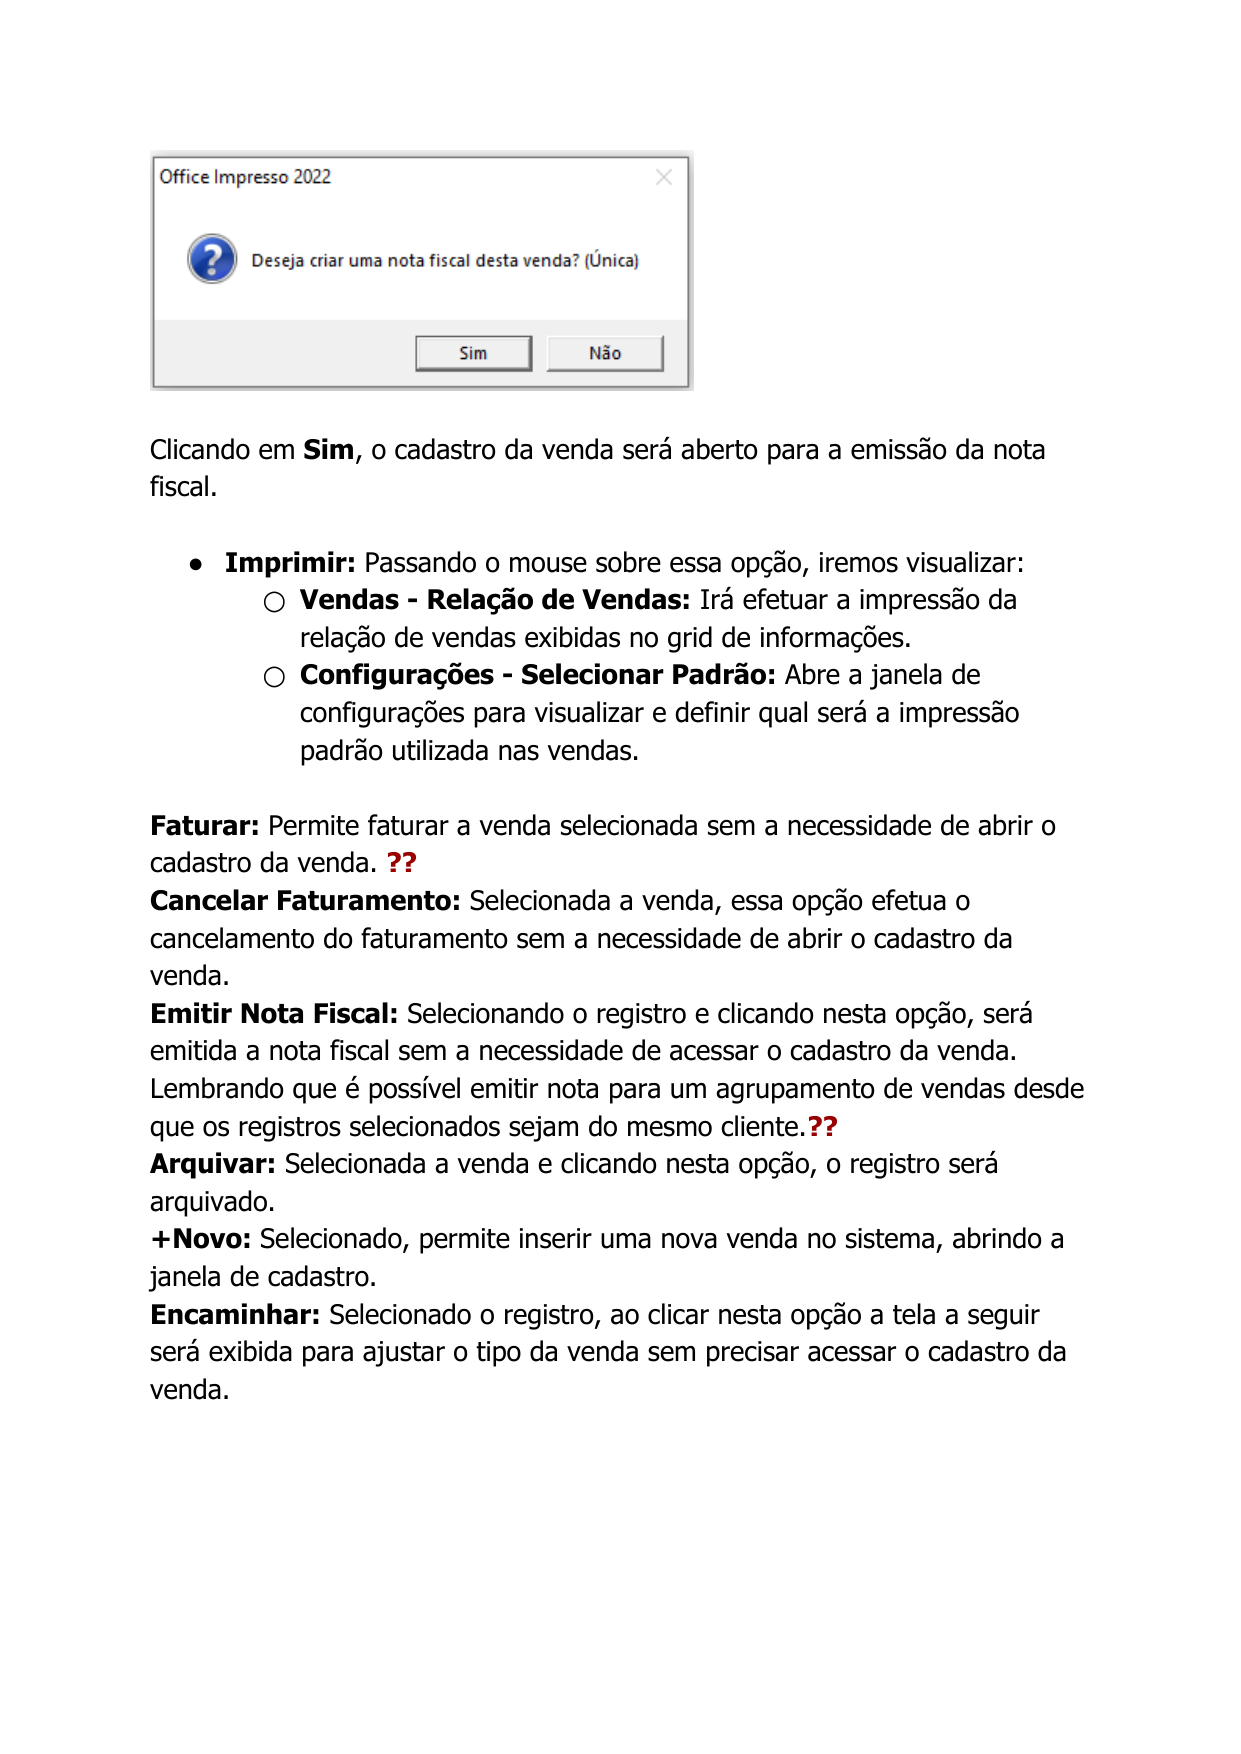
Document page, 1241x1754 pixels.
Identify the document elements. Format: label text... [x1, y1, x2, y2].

picture [150, 150, 694, 391]
text Emitir Nota Fiscal: Selecionando o registro e clicando nesta opção, será emitida a nota fiscal sem a necessidade de acessar o cadastro da venda. Lembrando que é possível emitir nota para um agrupamento de vendas desde que os registros selecionados sejam do mesmo cliente.?? [150, 996, 1090, 1142]
text Encaminhar: Selecionado o registro, ao clicar nesta opção a tela a seguir será exibida para ajustar o tipo da venda sem precisar acessar o cadastro da venda. [150, 1297, 1090, 1405]
list Vendas - Relação de Vendas: Irá efetuar a impressão da relação de vendas exibidas no grid de informações. [262, 582, 1090, 653]
text Cancelar Faturamento: Selecionada a venda, essa opção efetua o cancelamento do faturamento sem a necessidade de abrir o cadastro da venda. [150, 883, 1090, 991]
text Clicando em Sim, o cadastro da venda será aberto para a emissão da nota fiscal. [150, 432, 1090, 502]
text +Novo: Selecionado, permite inserir uma nova venda no sistema, abrindo a janela de cadastro. [150, 1222, 1090, 1292]
list Configurações - Selecionar Padrão: Abre a janela de configurações para visualizar e definir qual será a impressão padrão utilizada nas vendas. [262, 658, 1090, 766]
text Arquivar: Selecionada a venda e clicando nesta opção, o registro será arquivado. [150, 1147, 1090, 1217]
text Faturar: Permite faturar a venda selecionada sem a necessidade de abrir o cadastro da venda. ?? [150, 808, 1090, 878]
list Imprimir: Passando o mouse sobre essa opção, iremos visualizar: [187, 545, 1090, 578]
